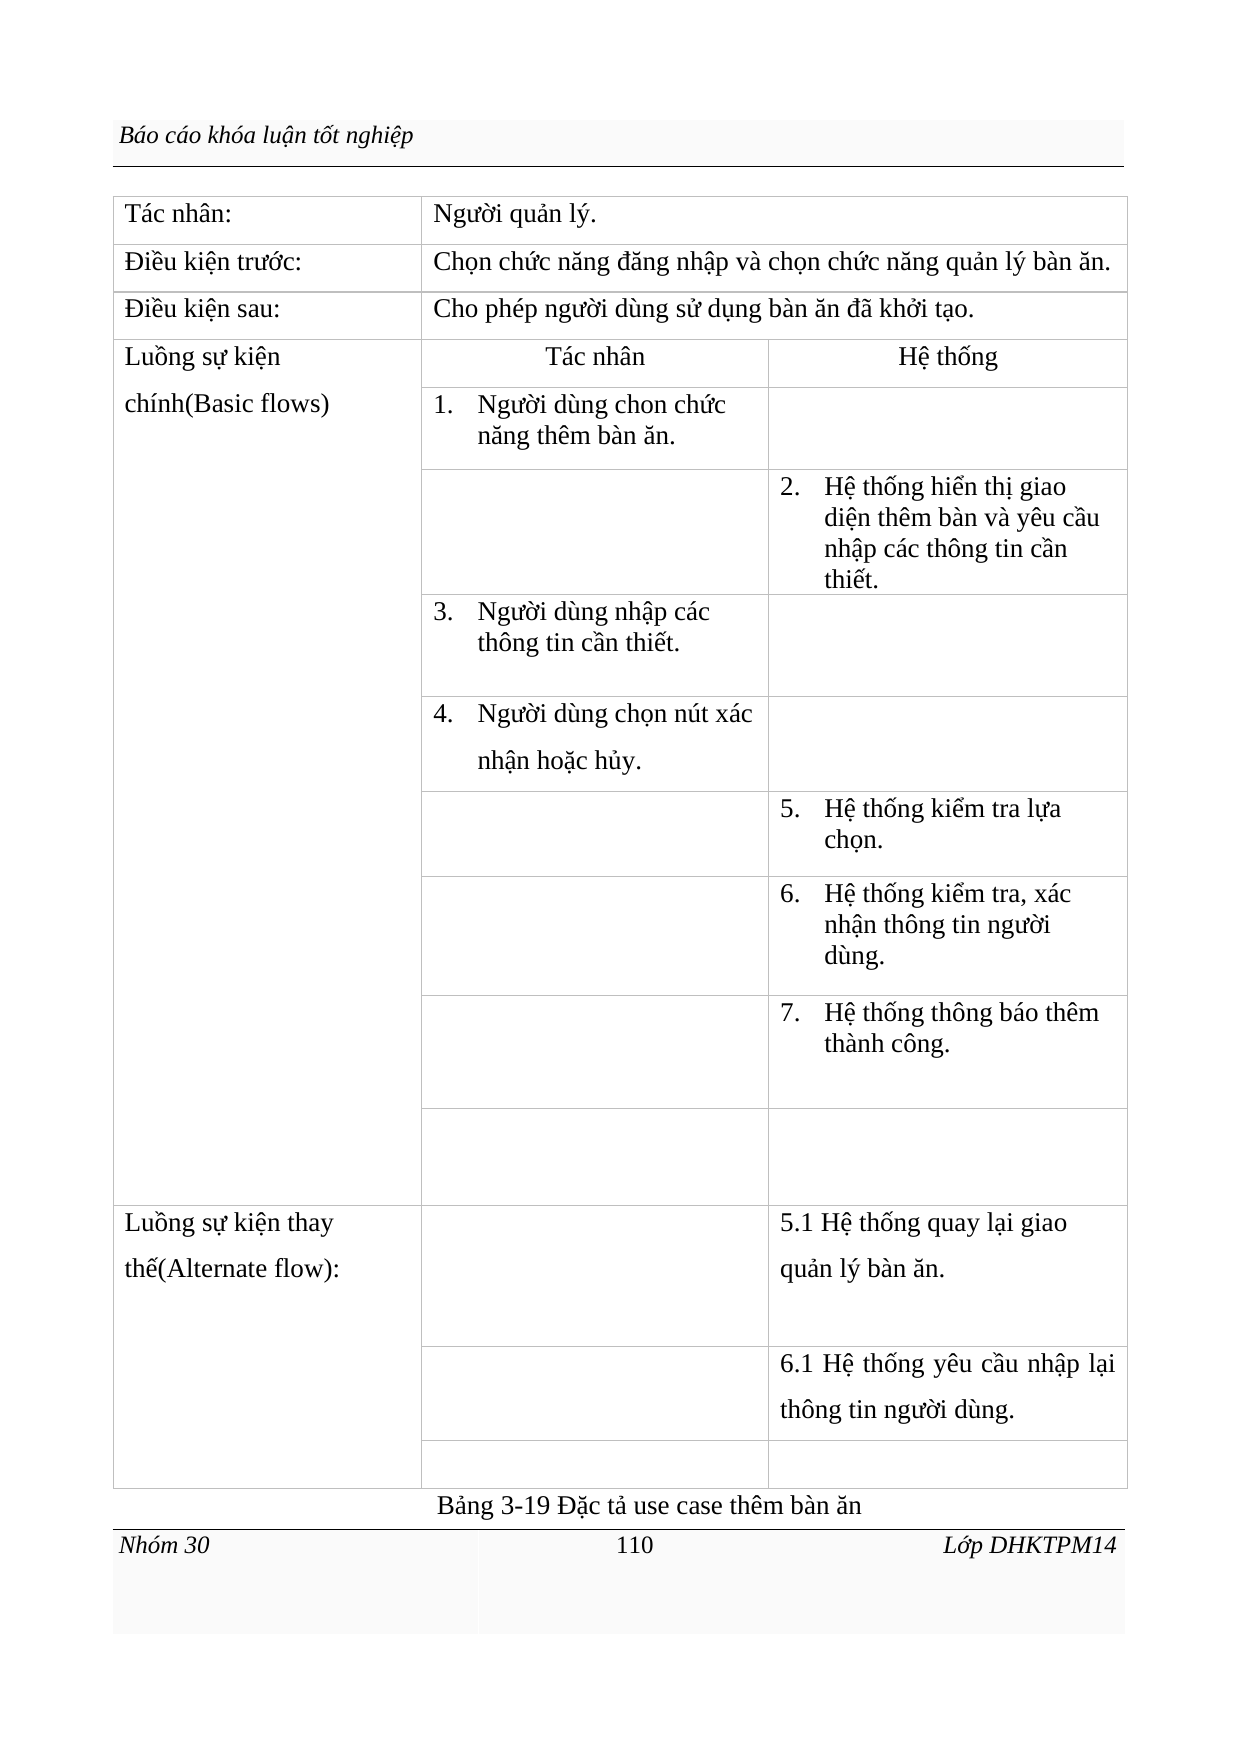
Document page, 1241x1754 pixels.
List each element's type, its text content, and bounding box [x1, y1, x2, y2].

table_cell Điều kiện trước: [114, 245, 421, 291]
table_cell [769, 697, 1127, 791]
table_cell 5.1 Hệ thống quay lại giao quản lý bàn ăn. [769, 1206, 1127, 1346]
table_cell Người quản lý. [422, 197, 1127, 244]
table_cell Luồng sự kiện thay thế(Alternate flow): [114, 1206, 421, 1488]
table_cell [769, 1441, 1127, 1488]
table_cell [422, 1109, 768, 1204]
table_cell Người dùng chọn nút xác nhận hoặc hủy. [422, 697, 768, 791]
table_cell Người dùng chon chức năng thêm bàn ăn. [422, 388, 768, 468]
table_cell Cho phép người dùng sử dụng bàn ăn đã khởi tạo. [422, 293, 1127, 339]
table_cell [422, 792, 768, 876]
table_cell Hệ thống hiển thị giao diện thêm bàn và yêu cầu nhập các thông tin cần thiết. [769, 470, 1127, 594]
table_cell Hệ thống [769, 340, 1127, 387]
table_cell [769, 388, 1127, 468]
table_cell [422, 1347, 768, 1440]
table_cell Tác nhân: [114, 197, 421, 244]
table_cell Hệ thống kiểm tra lựa chọn. [769, 792, 1127, 876]
table_cell [422, 996, 768, 1108]
table_cell Tác nhân [422, 340, 768, 387]
table_cell [769, 595, 1127, 696]
table_cell [422, 877, 768, 995]
table_cell Luồng sự kiện chính(Basic flows) [114, 340, 421, 1204]
table_cell [422, 1441, 768, 1488]
table_cell Người dùng nhập các thông tin cần thiết. [422, 595, 768, 696]
table_cell [422, 1206, 768, 1346]
table_cell 6.1 Hệ thống yêu cầu nhập lại thông tin người dùng. [769, 1347, 1127, 1440]
table_cell Hệ thống thông báo thêm thành công. [769, 996, 1127, 1108]
table_cell [422, 470, 768, 594]
table_cell Điều kiện sau: [114, 293, 421, 339]
text Bảng 3-19 Đặc tả use case thêm bàn ăn [112, 1489, 1128, 1520]
table_cell Chọn chức năng đăng nhập và chọn chức năng quản lý bàn ăn. [422, 245, 1127, 291]
table_cell Hệ thống kiểm tra, xác nhận thông tin người dùng. [769, 877, 1127, 995]
table_cell [769, 1109, 1127, 1204]
